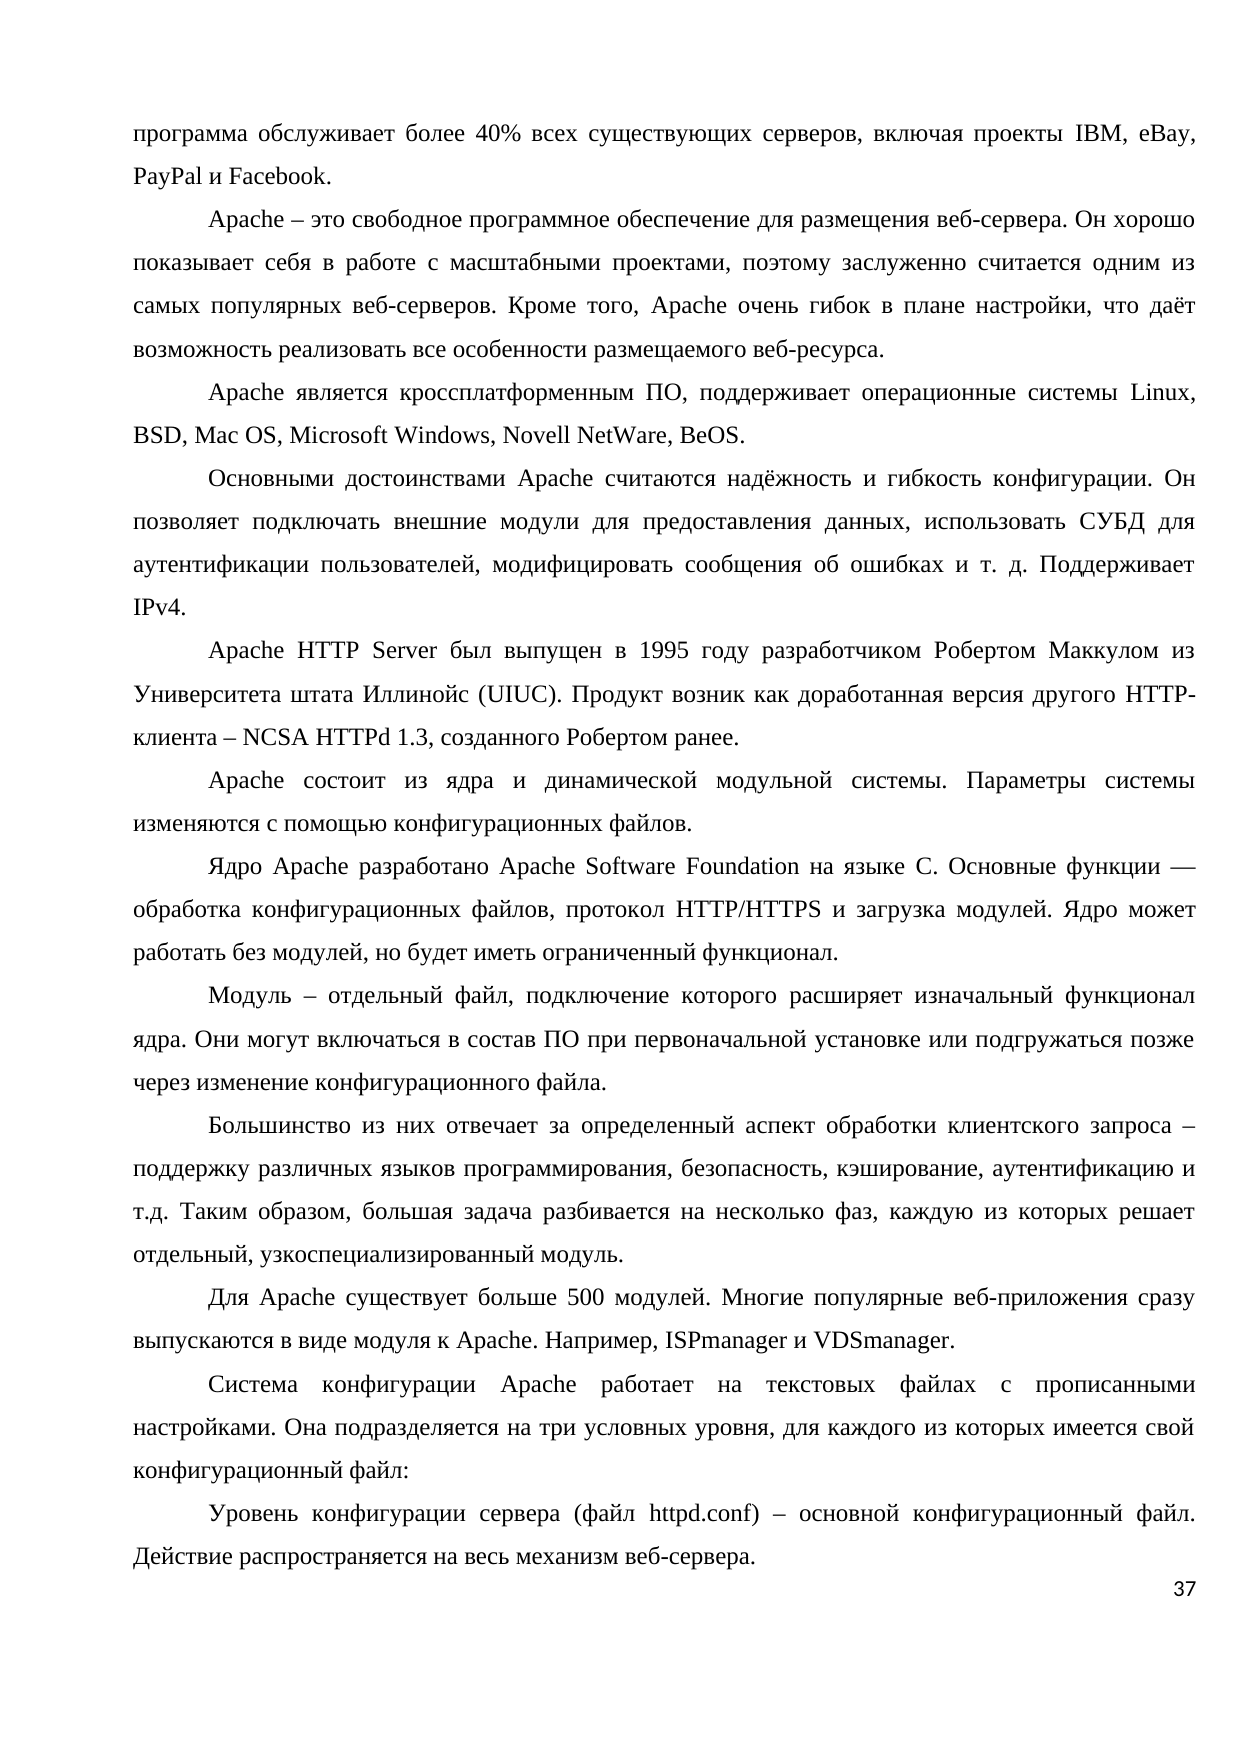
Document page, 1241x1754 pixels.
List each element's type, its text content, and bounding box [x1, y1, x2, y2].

text Модуль – отдельный файл, подключение которого расширяет изначальный функционал ядра. Они могут включаться в состав ПО при первоначальной установке или подгружаться позже через изменение конфигурационного файла. [133, 981, 1196, 1096]
text Apache – это свободное программное обеспечение для размещения веб-сервера. Он хорошо показывает себя в работе с масштабными проектами, поэтому заслуженно считается одним из самых популярных веб-серверов. Кроме того, Apache очень гибок в плане настройки, что даёт возможность реализовать все особенности размещаемого веб-ресурса. [133, 204, 1196, 362]
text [133, 118, 1196, 190]
text Apache является кроссплатформенным ПО, поддерживает операционные системы Linux, BSD, Mac OS, Microsoft Windows, Novell NetWare, BeOS. [133, 377, 1196, 449]
text Система конфигурации Apache работает на текстовых файлах с прописанными настройками. Она подразделяется на три условных уровня, для каждого из которых имеется свой конфигурационный файл: [133, 1369, 1196, 1484]
text Apache состоит из ядра и динамической модульной системы. Параметры системы изменяются с помощью конфигурационных файлов. [133, 765, 1196, 837]
text Уровень конфигурации сервера (файл httpd.conf) – основной конфигурационный файл. Действие распространяется на весь механизм веб-сервера. [133, 1498, 1196, 1570]
text Для Apache существует больше 500 модулей. Многие популярные веб-приложения сразу выпускаются в виде модуля к Apache. Например, ISPmanager и VDSmanager. [133, 1282, 1196, 1354]
text Основными достоинствами Apache считаются надёжность и гибкость конфигурации. Он позволяет подключать внешние модули для предоставления данных, использовать СУБД для аутентификации пользователей, модифицировать сообщения об ошибках и т. д. Поддерживает IPv4. [133, 463, 1196, 621]
text Apache HTTP Server был выпущен в 1995 году разработчиком Робертом Маккулом из Университета штата Иллинойс (UIUC). Продукт возник как доработанная версия другого HTTP-клиента – NCSA HTTPd 1.3, созданного Робертом ранее. [133, 636, 1196, 751]
text Большинство из них отвечает за определенный аспект обработки клиентского запроса – поддержку различных языков программирования, безопасность, кэширование, аутентификацию и т.д. Таким образом, большая задача разбивается на несколько фаз, каждую из которых решает отдельный, узкоспециализированный модуль. [133, 1110, 1196, 1268]
text Ядро Apache разработано Apache Software Foundation на языке C. Основные функции — обработка конфигурационных файлов, протокол HTTP/HTTPS и загрузка модулей. Ядро может работать без модулей, но будет иметь ограниченный функционал. [133, 851, 1196, 966]
